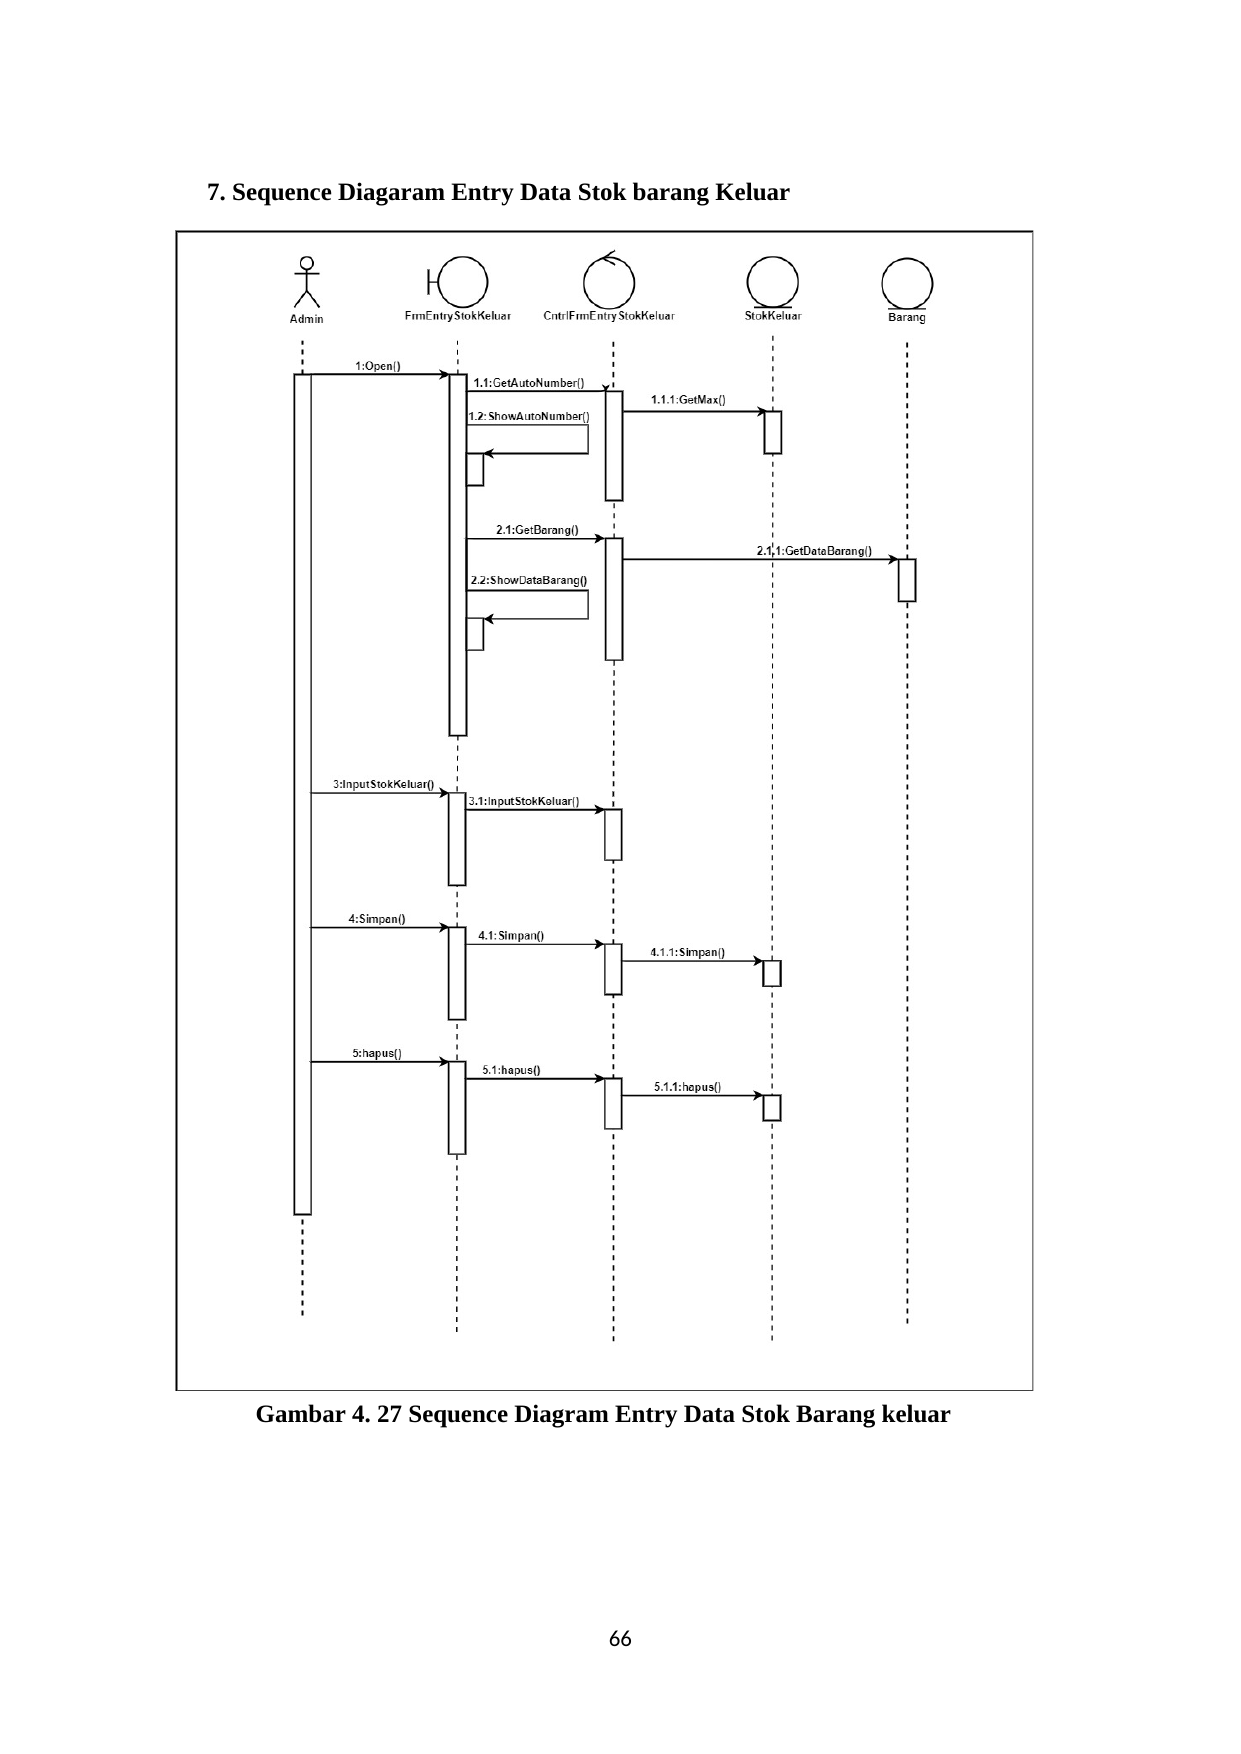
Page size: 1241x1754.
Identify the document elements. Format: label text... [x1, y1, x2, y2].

text 6. Sequence Diagaram Entry Data Stok Masuk Barang [207, 177, 1033, 206]
picture [174, 256, 1034, 1299]
